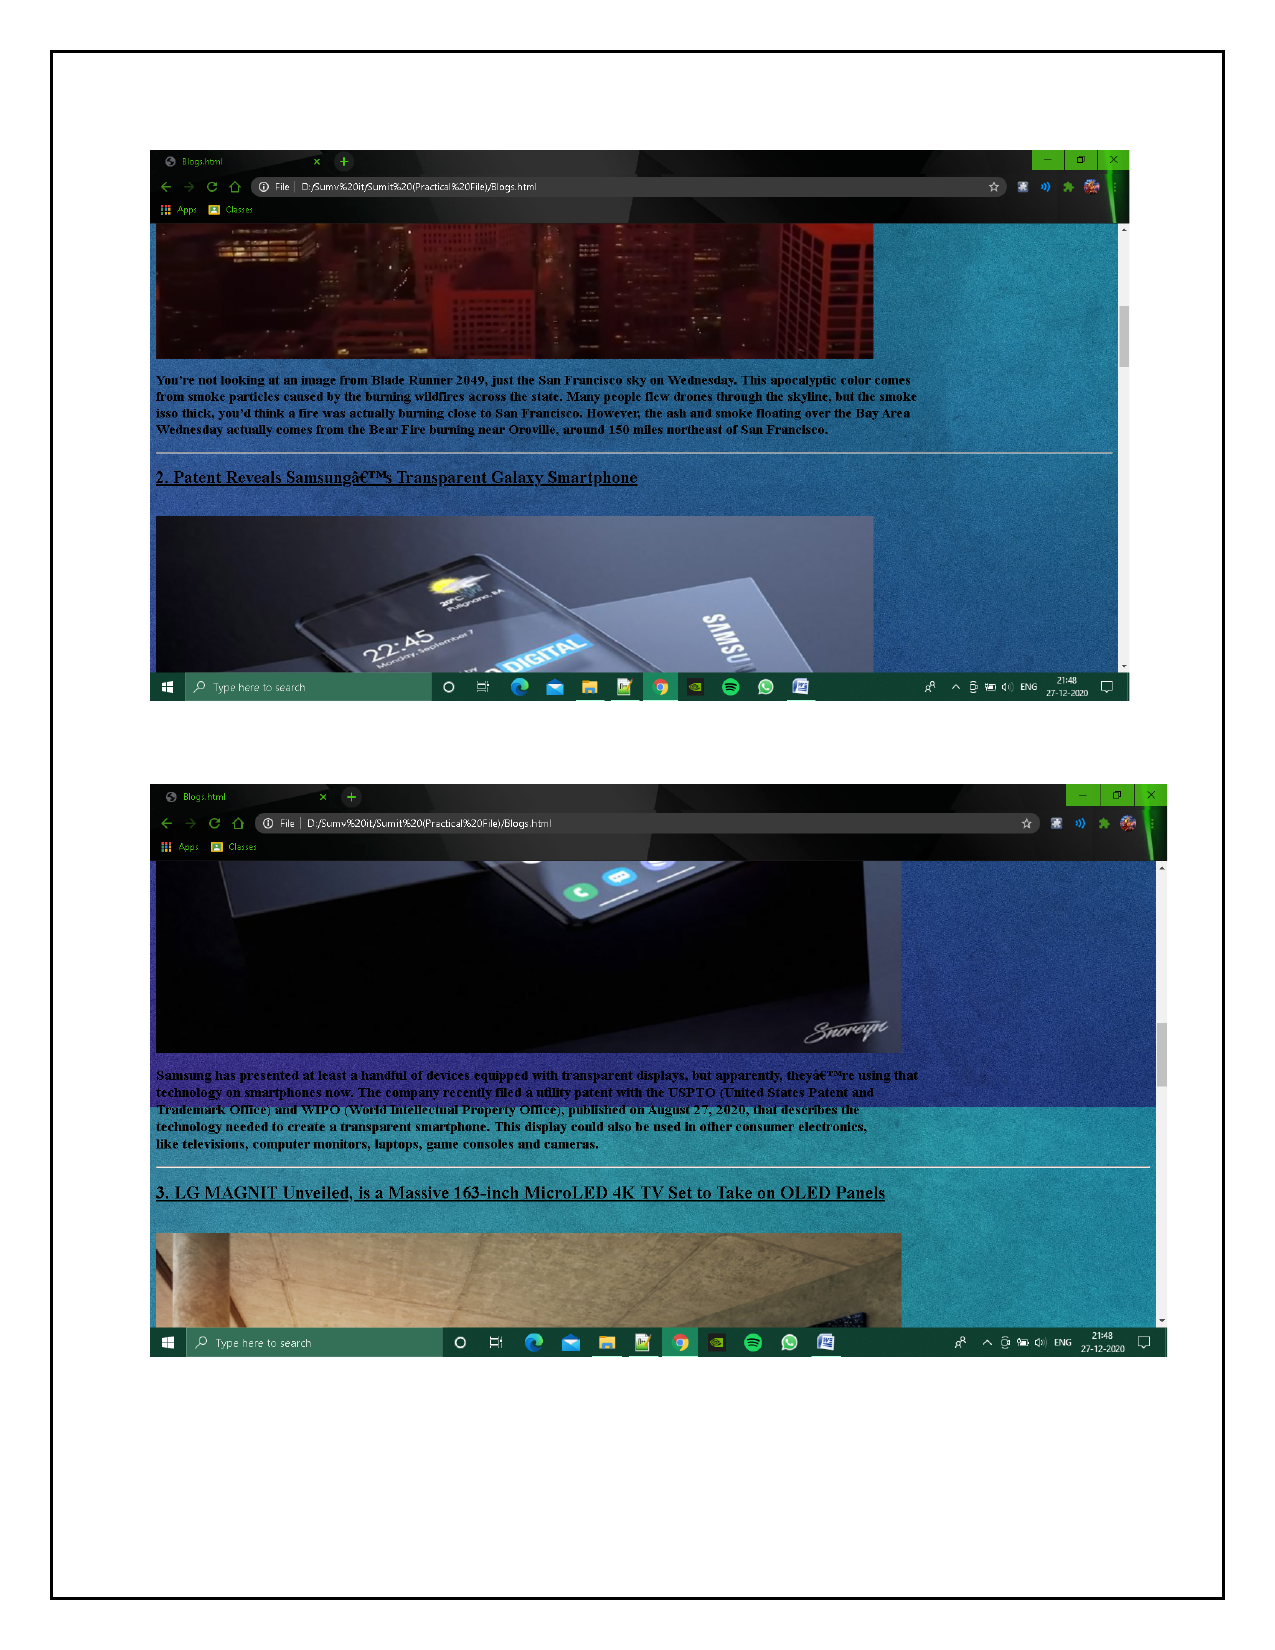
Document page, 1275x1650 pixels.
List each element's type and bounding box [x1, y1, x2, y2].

picture [150, 784, 1168, 1357]
picture [150, 150, 1130, 701]
